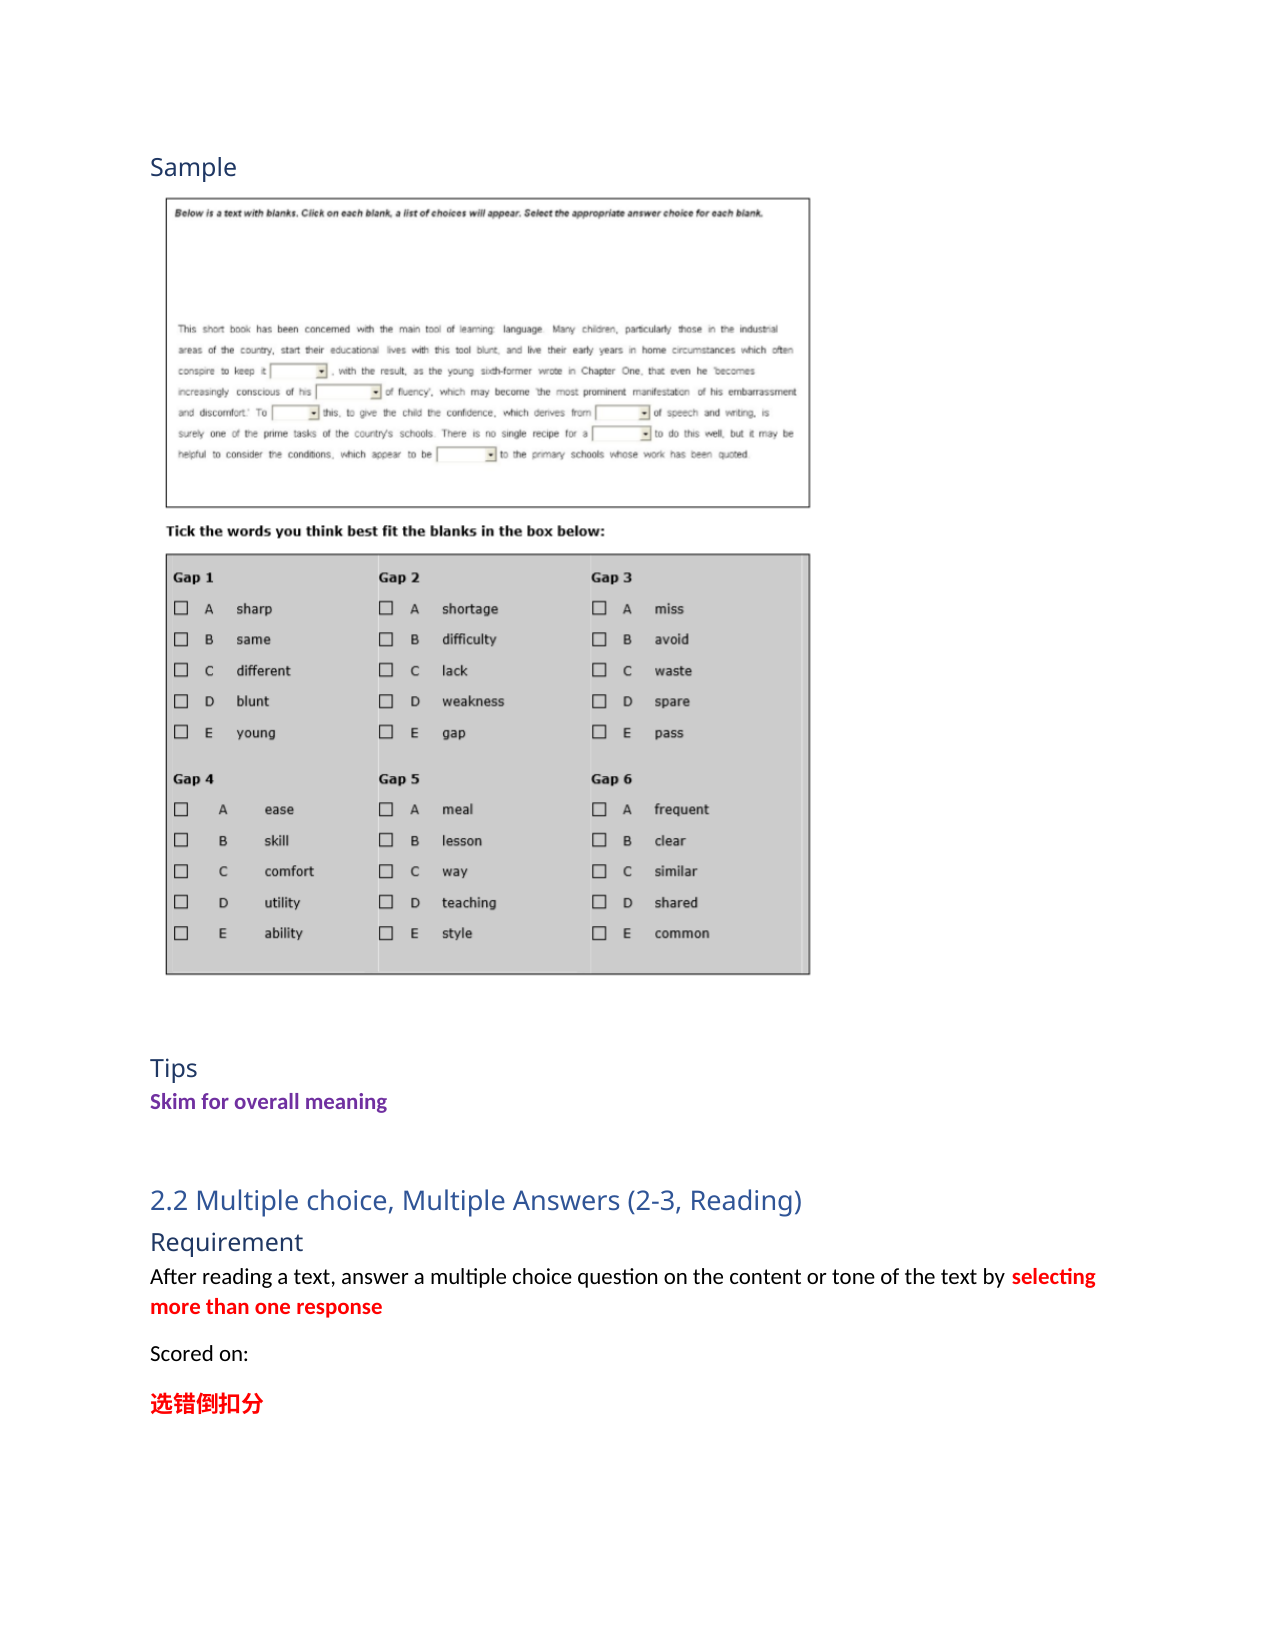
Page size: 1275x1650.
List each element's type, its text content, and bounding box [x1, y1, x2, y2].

text After reading a text, answer a multiple choice question on the content or tone of the text by selecting more than one response [150, 1262, 1125, 1320]
text Skim for overall meaning [150, 1087, 1125, 1115]
picture [150, 186, 820, 985]
text Scored on: [150, 1339, 1125, 1367]
subtitle Requirement [150, 1225, 1125, 1259]
subtitle Sample [150, 150, 1125, 184]
text 选错倒扣分 [150, 1386, 1125, 1419]
subtitle 2.2 Multiple choice, Multiple Answers (2-3, Reading) [150, 1181, 1125, 1218]
subtitle Tips [150, 1051, 1125, 1085]
